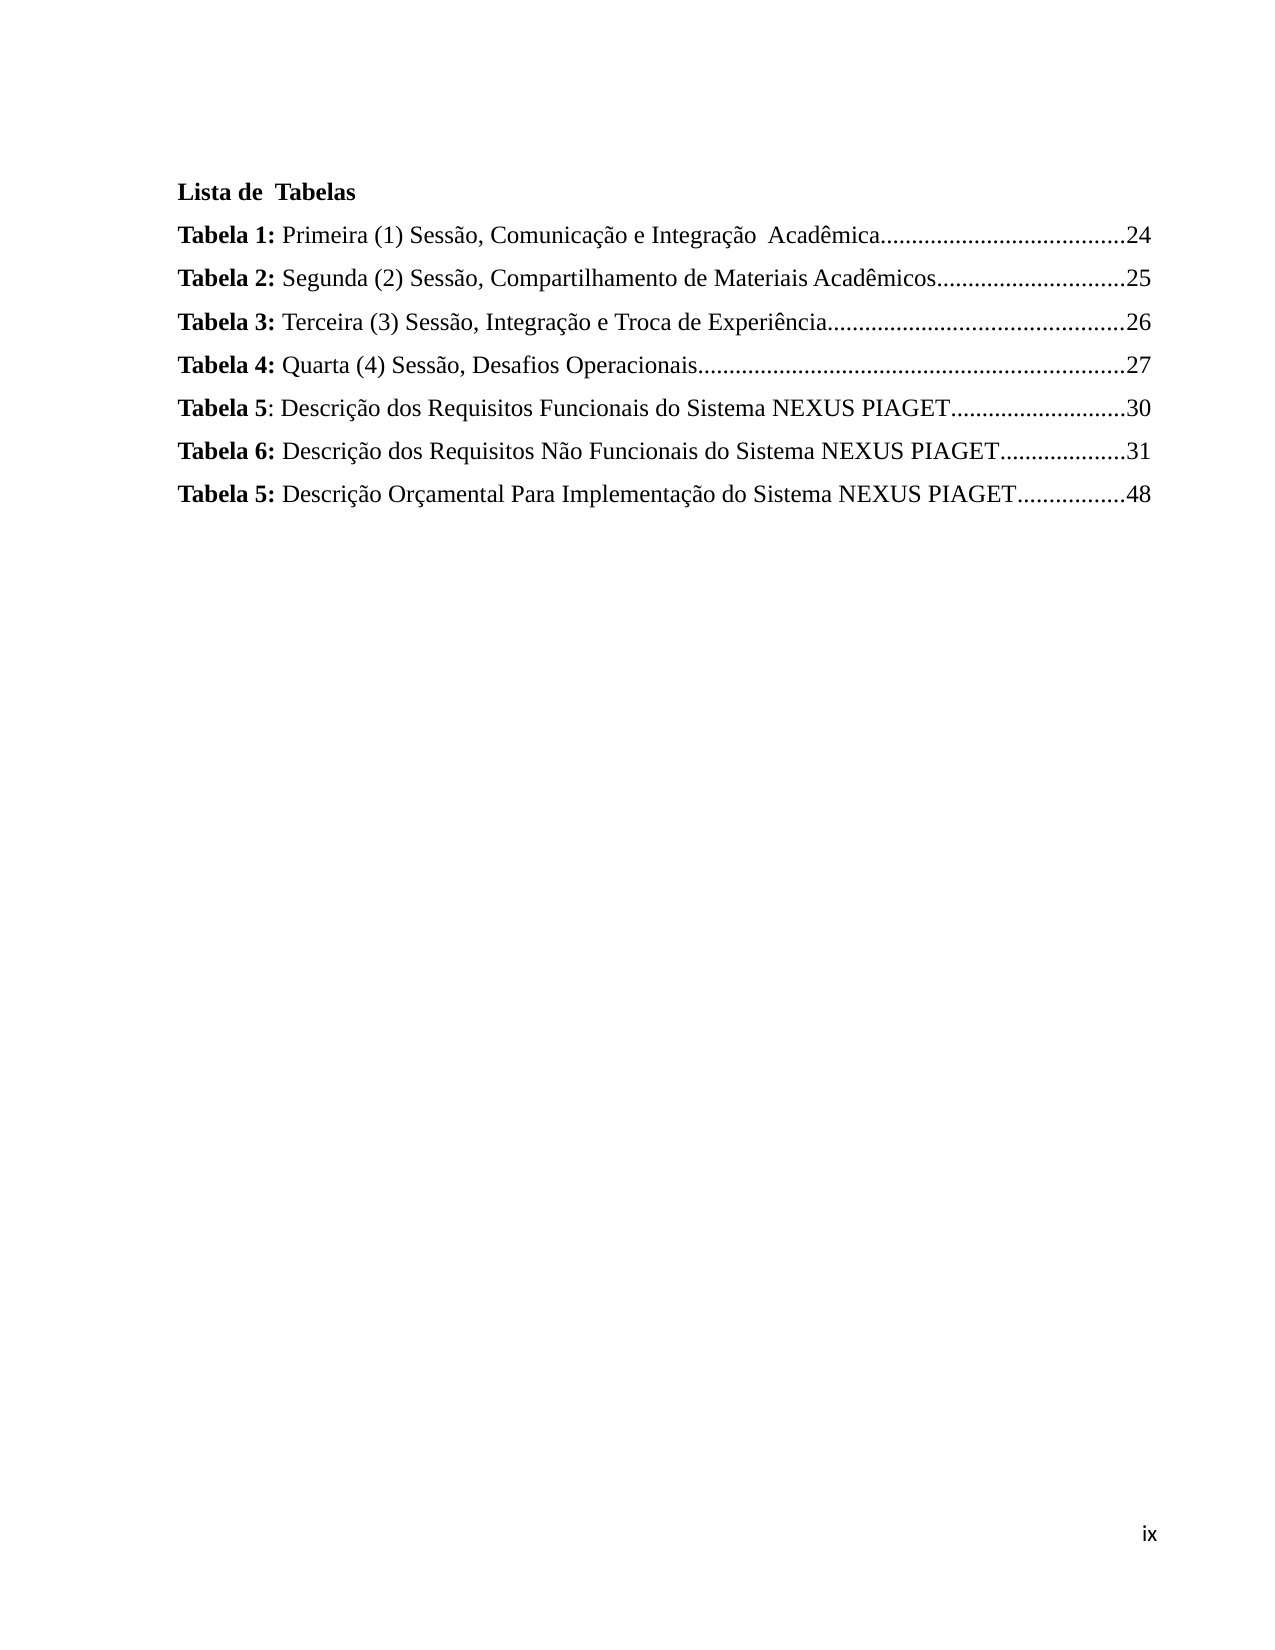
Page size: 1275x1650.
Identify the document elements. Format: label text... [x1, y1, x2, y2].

text Lista de Tabelas [177, 177, 1157, 206]
text Tabela 3: Terceira (3) Sessão, Integração e Troca de Experiência 26 [177, 307, 1157, 335]
text Tabela 1: Primeira (1) Sessão, Comunicação e Integração Acadêmica 24 [177, 220, 1157, 249]
text Tabela 2: Segunda (2) Sessão, Compartilhamento de Materiais Acadêmicos 25 [177, 263, 1157, 292]
text Tabela 6: Descrição dos Requisitos Não Funcionais do Sistema NEXUS PIAGET 31 [177, 436, 1157, 465]
text Tabela 5: Descrição dos Requisitos Funcionais do Sistema NEXUS PIAGET 30 [177, 393, 1157, 422]
text Tabela 5: Descrição Orçamental Para Implementação do Sistema NEXUS PIAGET 48 [177, 479, 1157, 508]
text Tabela 4: Quarta (4) Sessão, Desafios Operacionais 27 [177, 350, 1157, 378]
